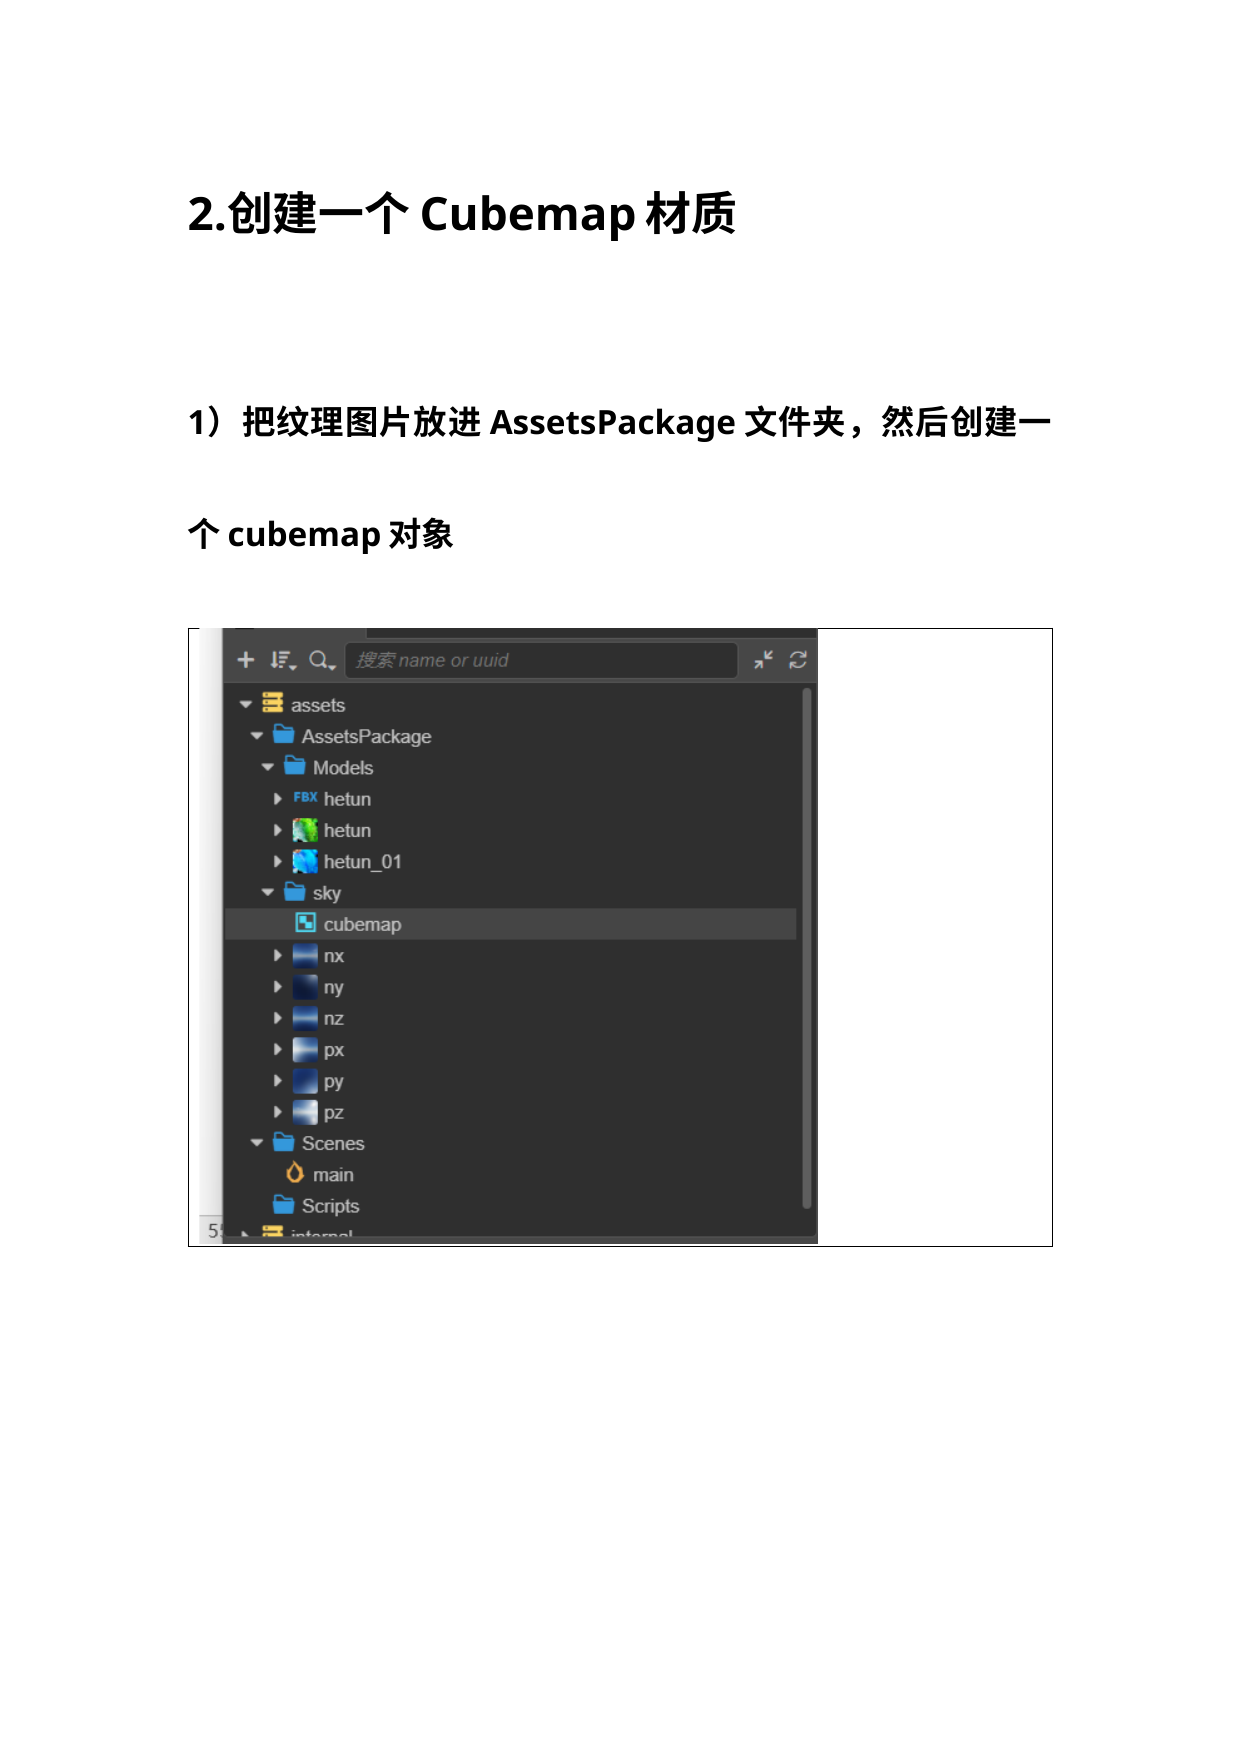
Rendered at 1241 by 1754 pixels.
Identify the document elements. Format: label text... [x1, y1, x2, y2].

subtitle 1）把纹理图片放进AssetsPackage文件夹，然后创建一个cubemap对象 [187, 388, 1053, 565]
table_header [189, 629, 1052, 1246]
subtitle 2.创建一个Cubemap材质 [187, 162, 1053, 259]
picture [199, 628, 818, 1244]
